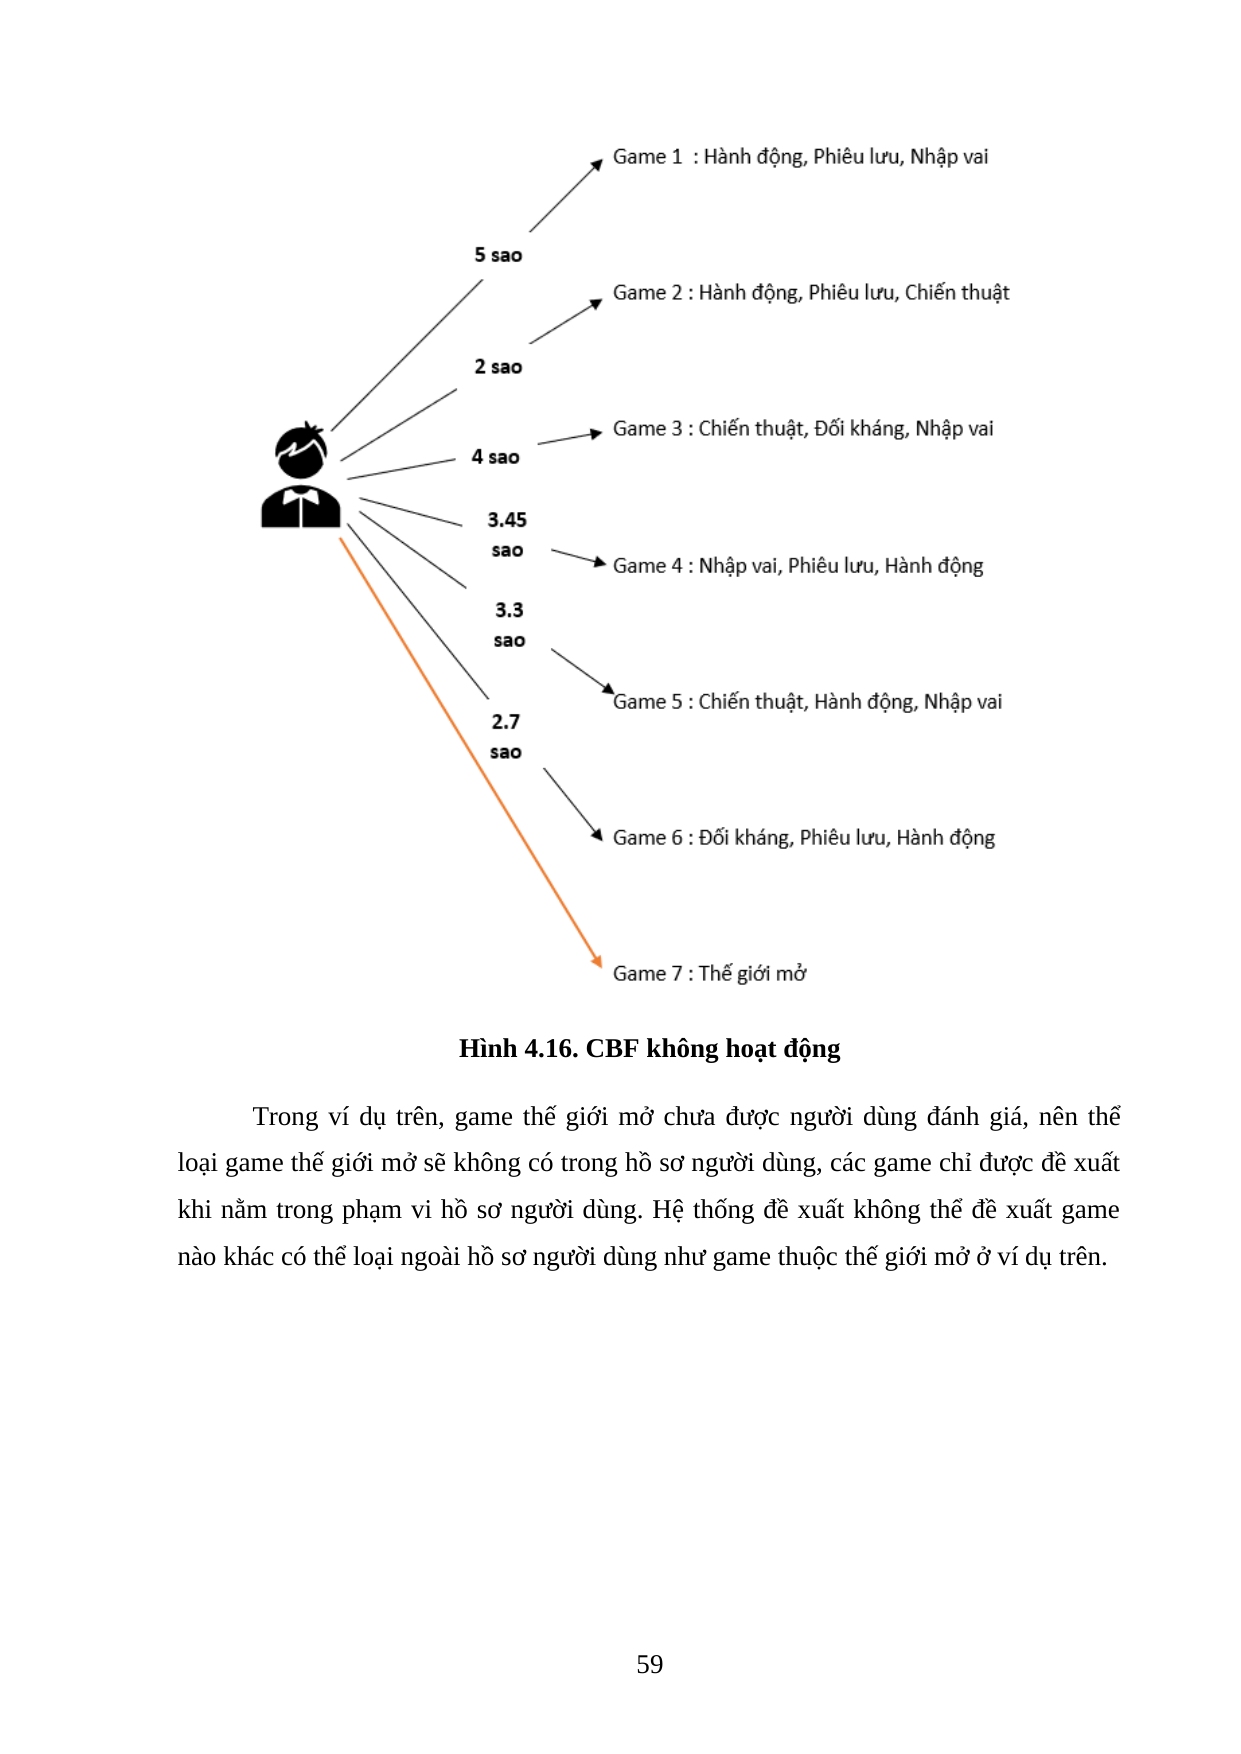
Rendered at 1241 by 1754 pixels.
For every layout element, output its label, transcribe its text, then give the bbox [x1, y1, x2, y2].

text Trong ví dụ trên, game thế giới mở chưa được người dùng đánh giá, nên thể loại game thế giới mở sẽ không có trong hồ sơ người dùng, các game chỉ được đề xuất khi nằm trong phạm vi hồ sơ người dùng. Hệ thống đề xuất không thể đề xuất game nào khác có thể loại ngoài hồ sơ người dùng như game thuộc thế giới mở ở ví dụ trên. [177, 1100, 1122, 1271]
picture [250, 118, 1049, 1001]
